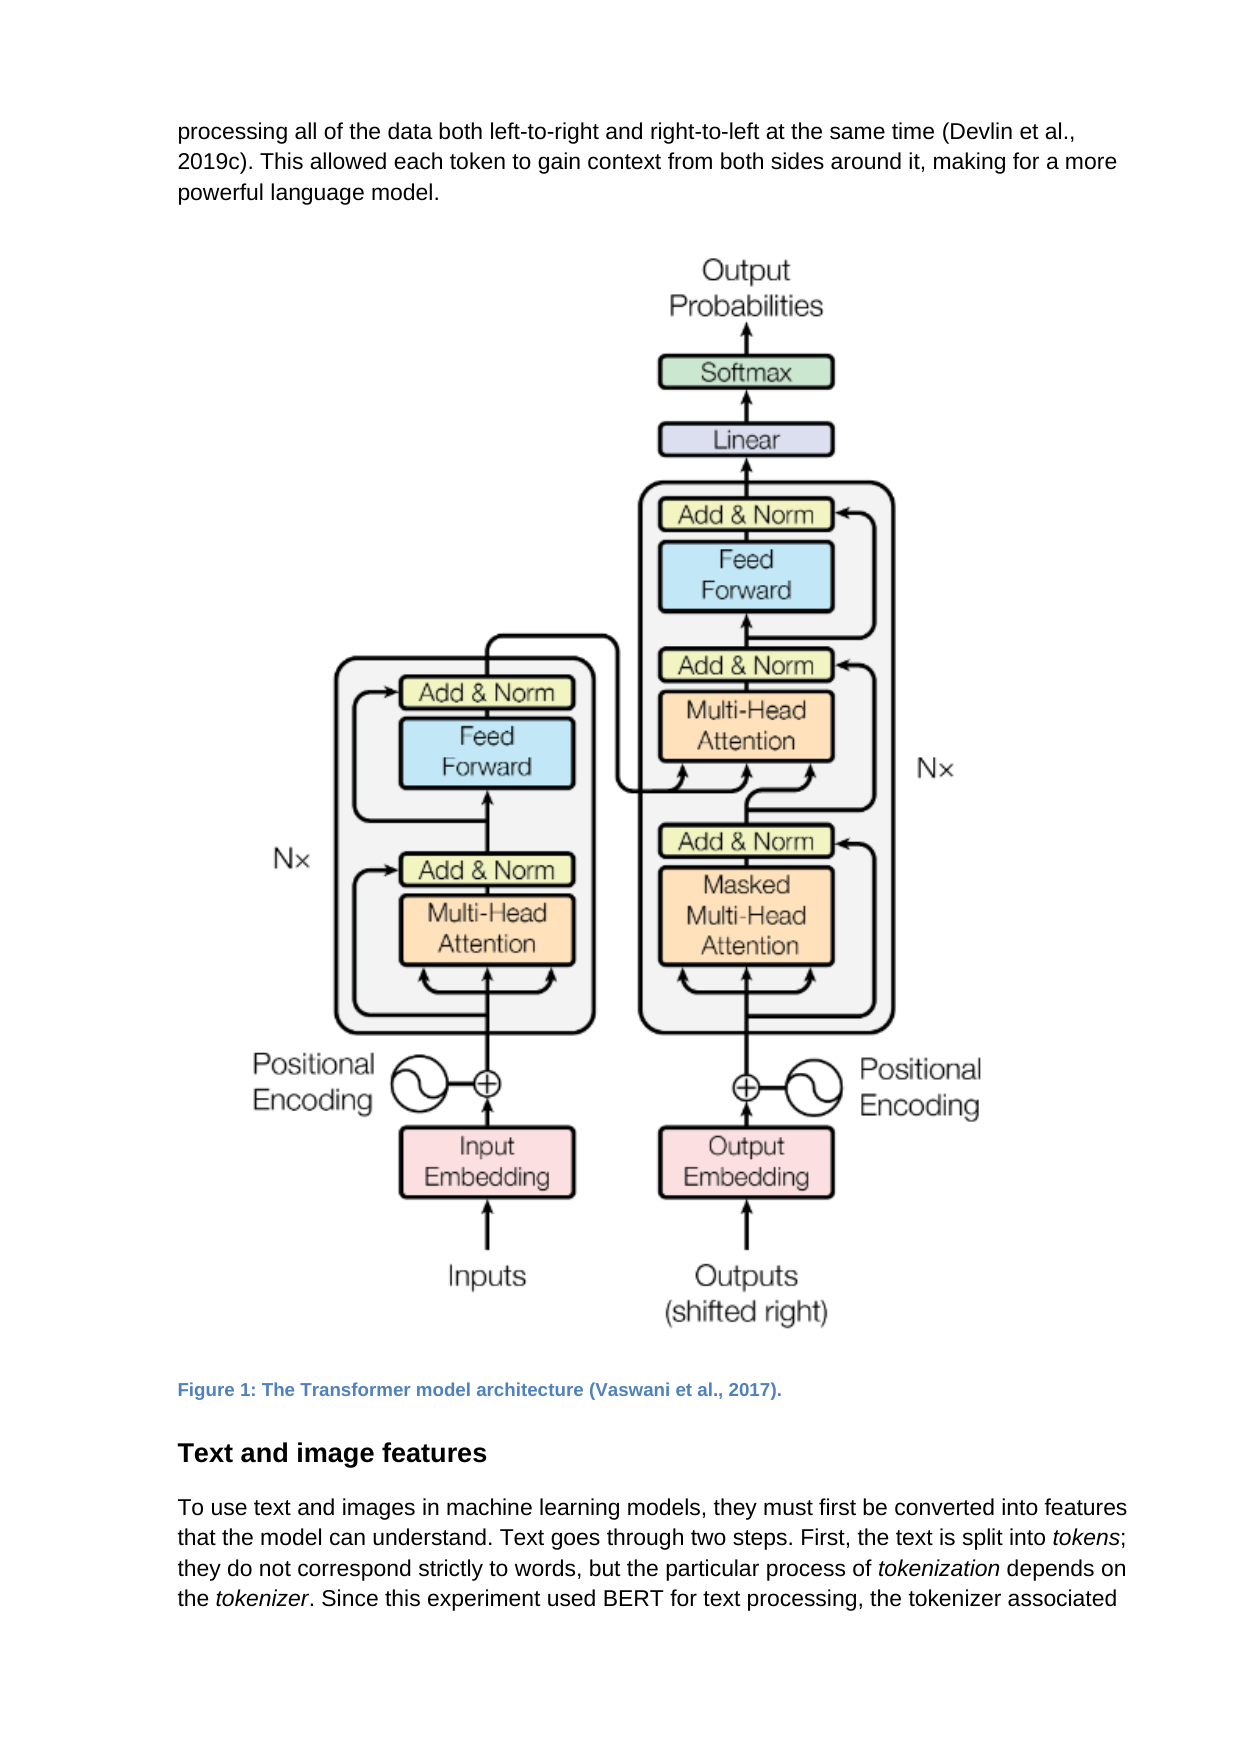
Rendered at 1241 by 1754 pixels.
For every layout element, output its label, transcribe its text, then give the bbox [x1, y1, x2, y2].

picture [177, 229, 1018, 1355]
subtitle Text and image features [177, 1437, 1152, 1469]
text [177, 1494, 1152, 1611]
text Figure 1: The Transformer model architecture (Vaswani et al., 2017). [177, 1379, 1152, 1401]
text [177, 118, 1152, 205]
